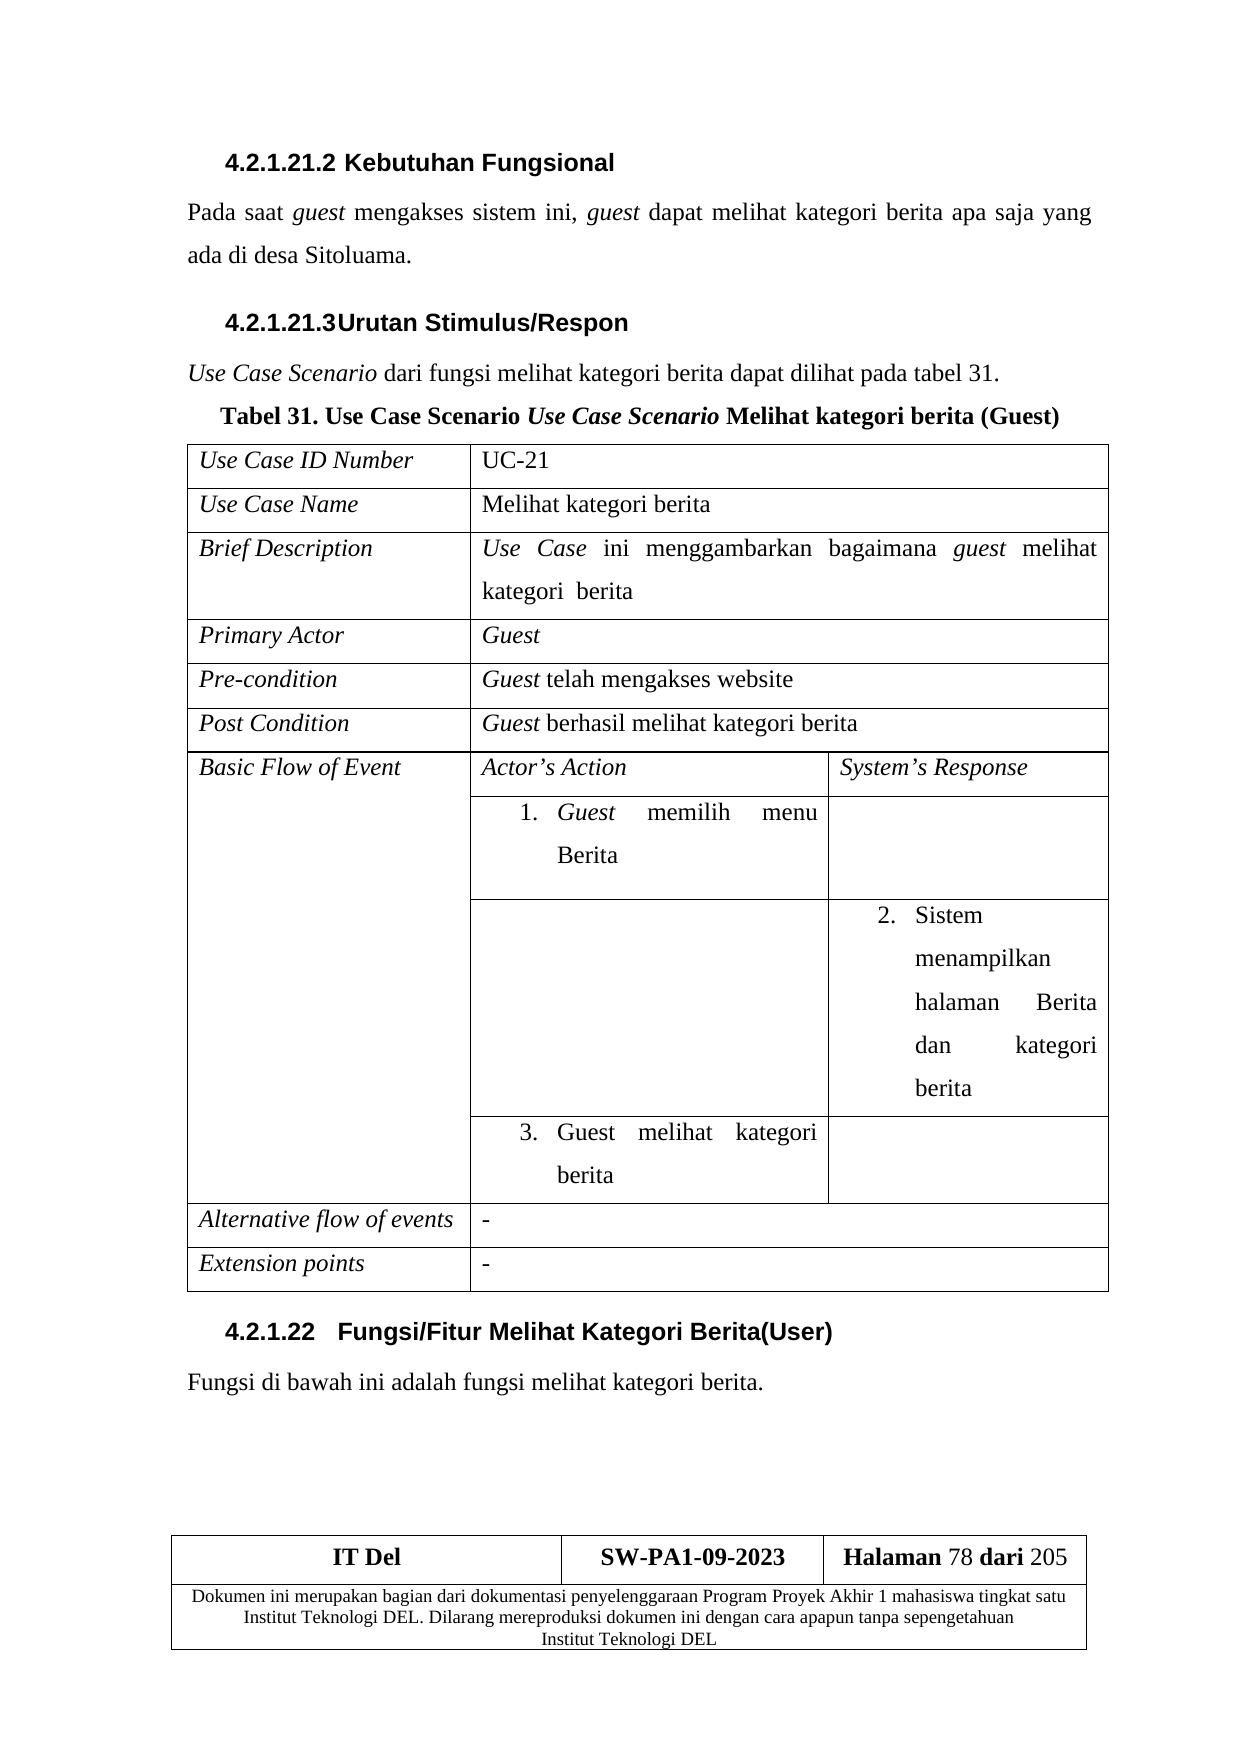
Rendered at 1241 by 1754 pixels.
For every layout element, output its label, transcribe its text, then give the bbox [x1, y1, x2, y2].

subtitle Fungsi/Fitur Melihat Kategori Berita(User) [225, 1317, 1092, 1346]
table_cell Alternative flow of events [188, 1204, 470, 1247]
text Fungsi di bawah ini adalah fungsi melihat kategori berita. [187, 1367, 1092, 1395]
table_cell Post Condition [188, 709, 470, 751]
table_cell Actor’s Action [471, 753, 828, 796]
text Pada saat guest mengakses sistem ini, guest dapat melihat kategori berita apa saja yang ada di desa Sitoluama. [187, 197, 1092, 269]
table_cell Guest berhasil melihat kategori berita [471, 709, 1108, 751]
table_cell Use Case ini menggambarkan bagaimana guest melihat kategori berita [471, 533, 1108, 619]
table_cell Basic Flow of Event [188, 753, 470, 1203]
text Use Case Scenario dari fungsi melihat kategori berita dapat dilihat pada tabel 31. [187, 358, 1092, 386]
table_cell [471, 1204, 1108, 1247]
table_cell Guest memilih menu Berita [471, 797, 828, 899]
table_cell Pre-condition [188, 664, 470, 707]
table_cell [471, 900, 828, 1116]
table_cell Guest [471, 620, 1108, 663]
subtitle Urutan Stimulus/Respon [225, 308, 1092, 337]
subtitle Kebutuhan Fungsional [225, 148, 1092, 176]
table_cell Primary Actor [188, 620, 470, 663]
table_cell Extension points [188, 1248, 470, 1291]
table_cell Guest melihat kategori berita [471, 1117, 828, 1203]
table_cell System’s Response [829, 753, 1108, 796]
table_cell [829, 1117, 1108, 1203]
table_header UC-21 [471, 445, 1108, 488]
table_cell Use Case Name [188, 489, 470, 532]
table_cell Melihat kategori berita [471, 489, 1108, 532]
text Tabel 31. Use Case Scenario Use Case Scenario Melihat kategori berita (Guest) [187, 401, 1092, 429]
table_cell [471, 1248, 1108, 1291]
table_header Use Case ID Number [188, 445, 470, 488]
table_cell Guest telah mengakses website [471, 664, 1108, 707]
table_cell Sistem menampilkan halaman Berita dan kategori berita [829, 900, 1108, 1116]
table_cell Brief Description [188, 533, 470, 619]
table_cell [829, 797, 1108, 899]
